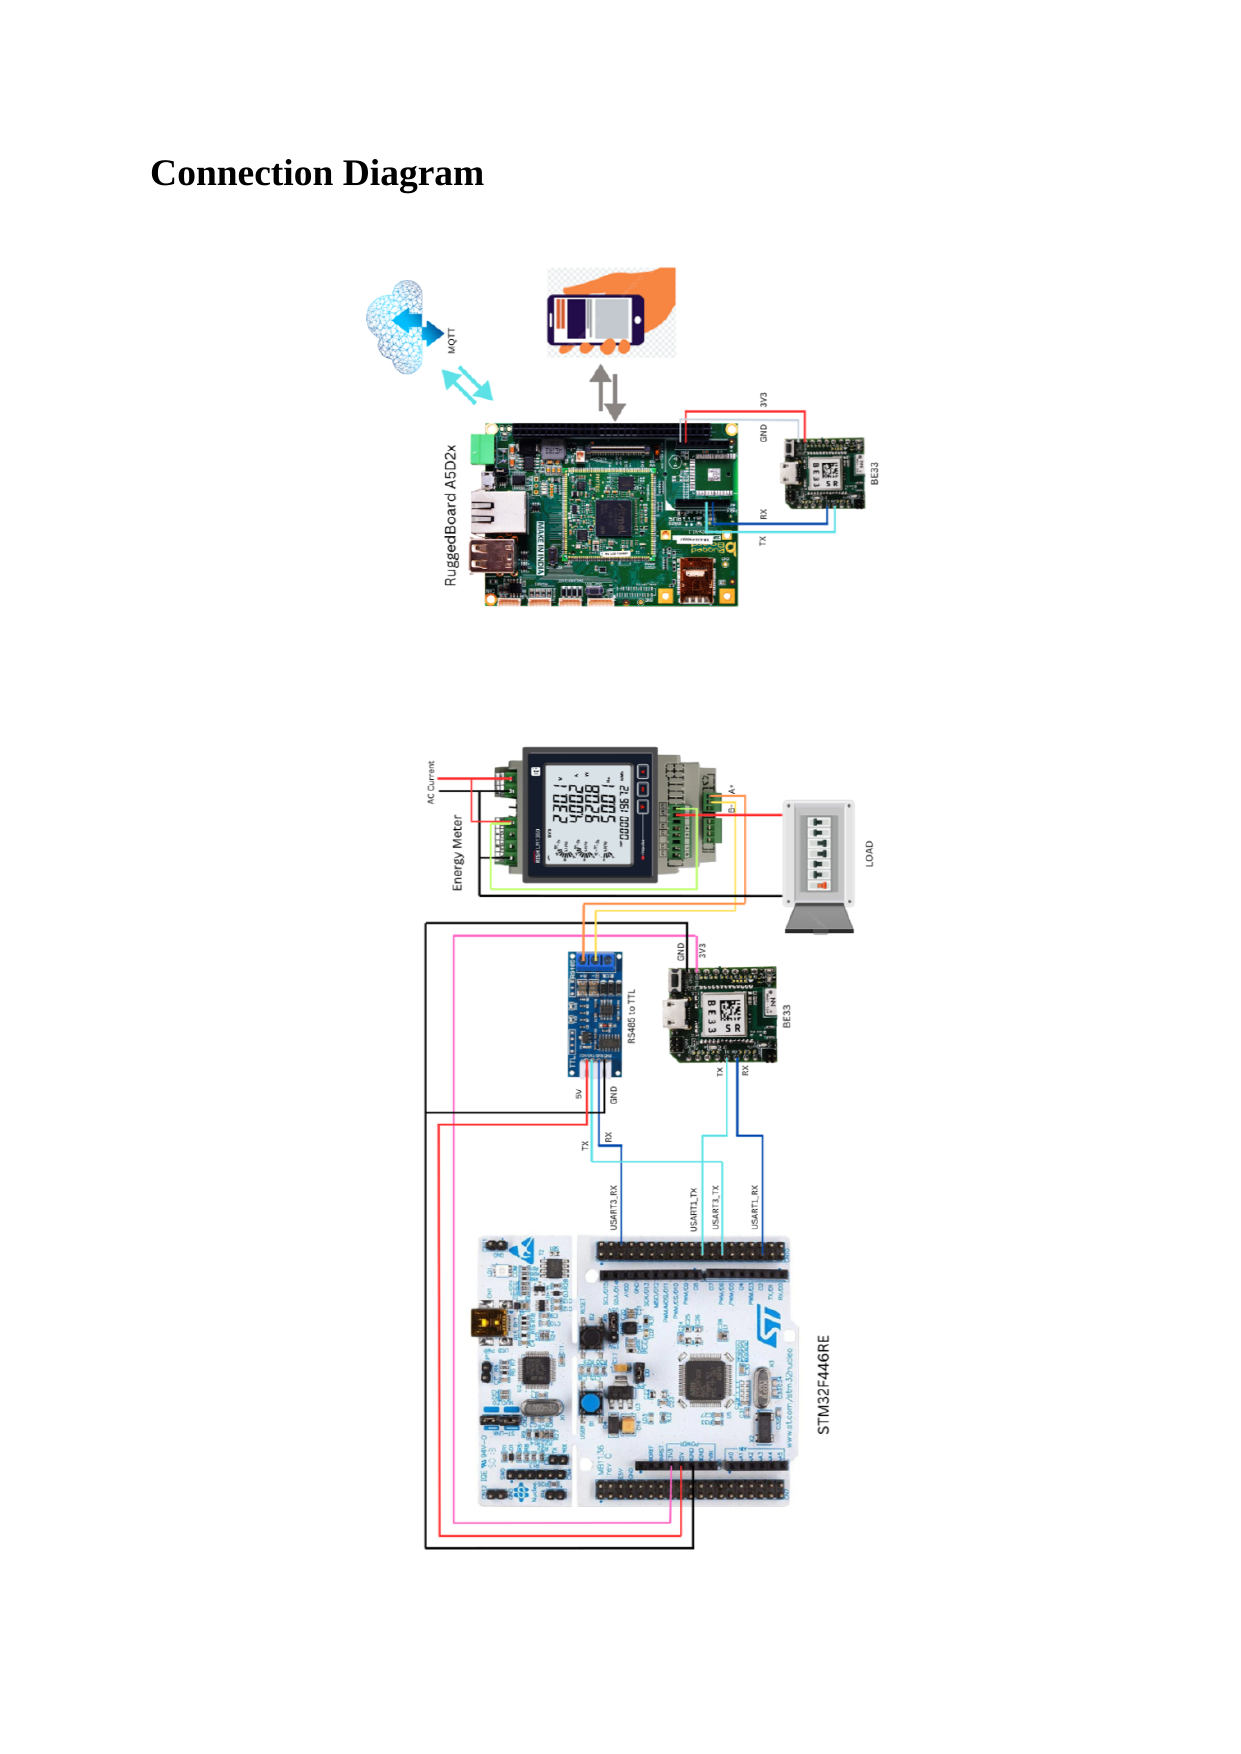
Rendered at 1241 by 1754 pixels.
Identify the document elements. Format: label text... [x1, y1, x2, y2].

text Connection Diagram [150, 150, 1090, 193]
picture [305, 215, 935, 1599]
